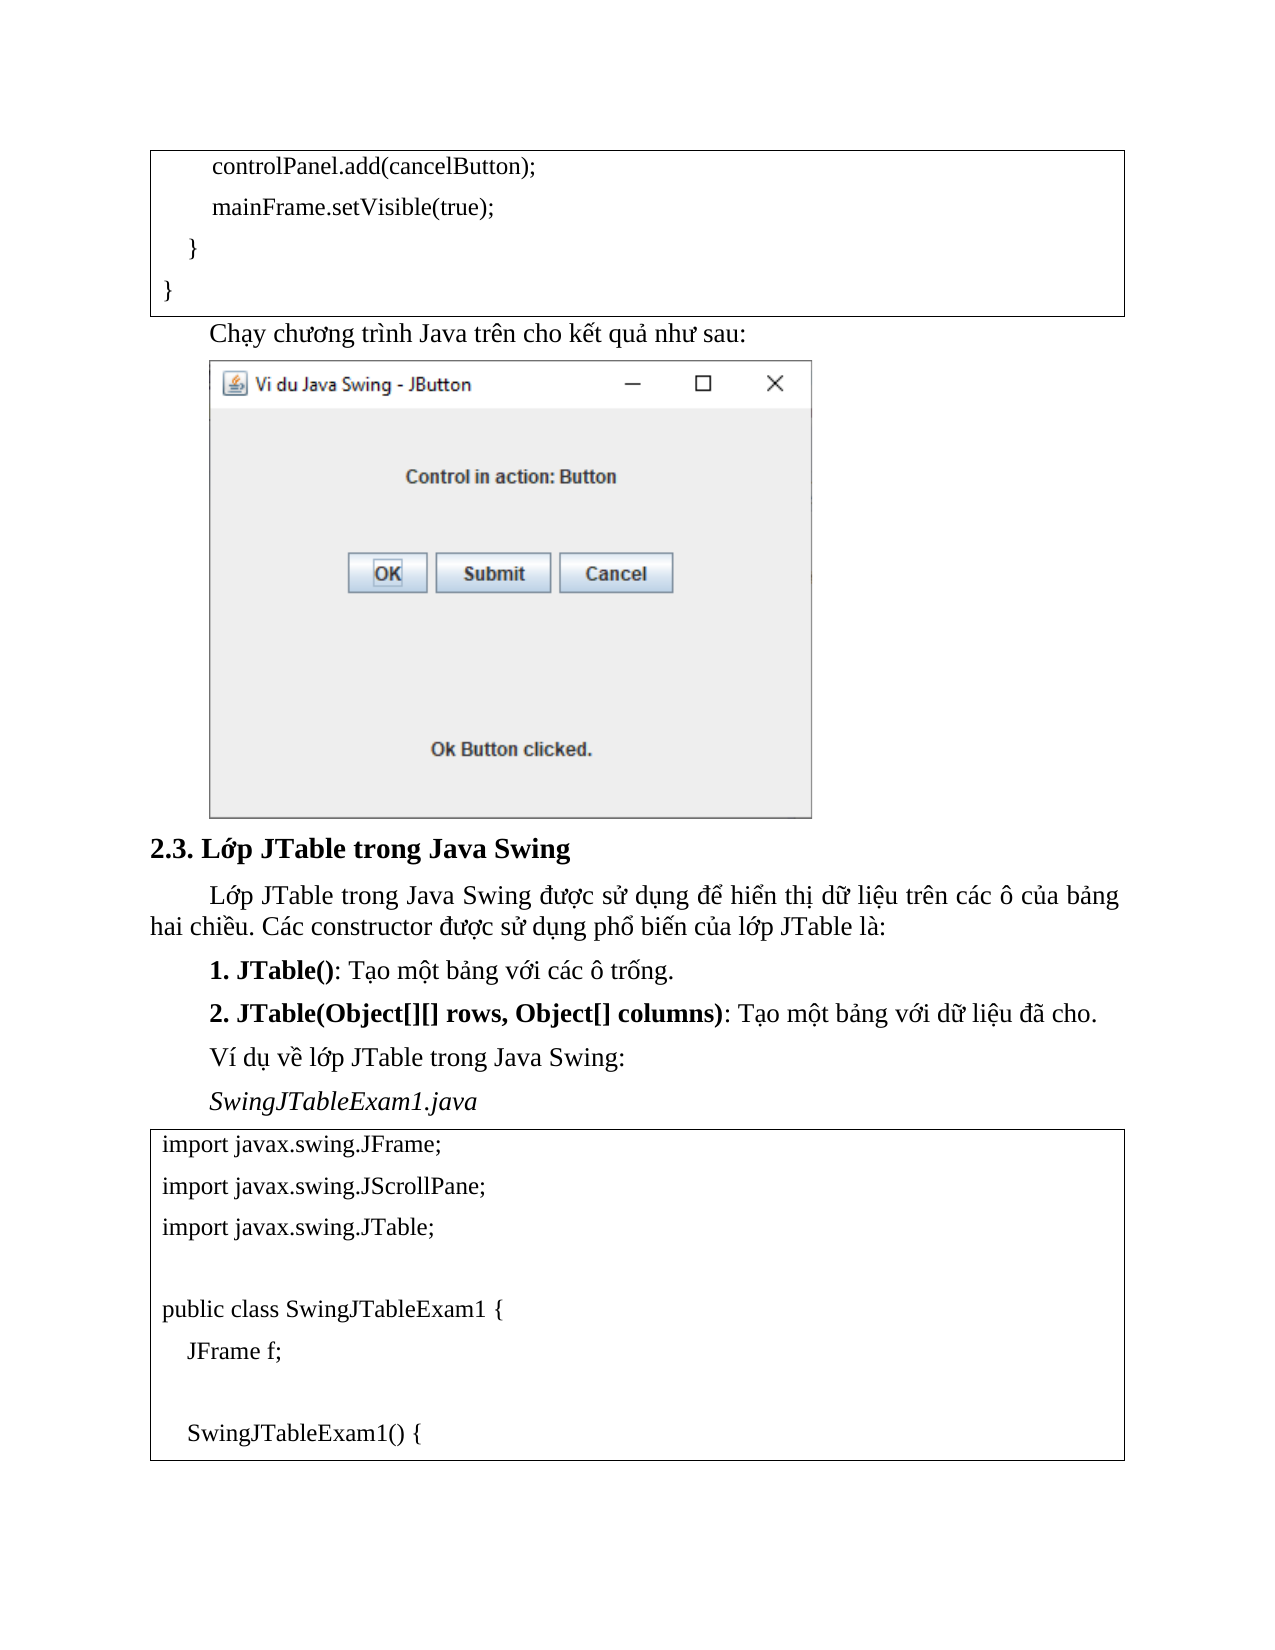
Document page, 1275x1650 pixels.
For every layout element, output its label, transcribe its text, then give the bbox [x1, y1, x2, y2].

text Lớp JTable trong Java Swing được sử dụng để hiển thị dữ liệu trên các ô của bảng hai chiều. Các constructor được sử dụng phổ biến của lớp JTable là: [150, 879, 1120, 941]
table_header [151, 1130, 1124, 1459]
text 1. JTable(): Tạo một bảng với các ô trống. [150, 954, 1120, 985]
text SwingJTableExam1.java [150, 1085, 1120, 1116]
text 2. JTable(Object[][] rows, Object[] columns): Tạo một bảng với dữ liệu đã cho. [150, 997, 1120, 1029]
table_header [151, 151, 1124, 316]
picture [209, 360, 813, 819]
text Ví dụ về lớp JTable trong Java Swing: [150, 1041, 1120, 1072]
text Chạy chương trình Java trên cho kết quả như sau: [150, 317, 1120, 348]
subtitle 2.3. Lớp JTable trong Java Swing [150, 831, 1125, 864]
